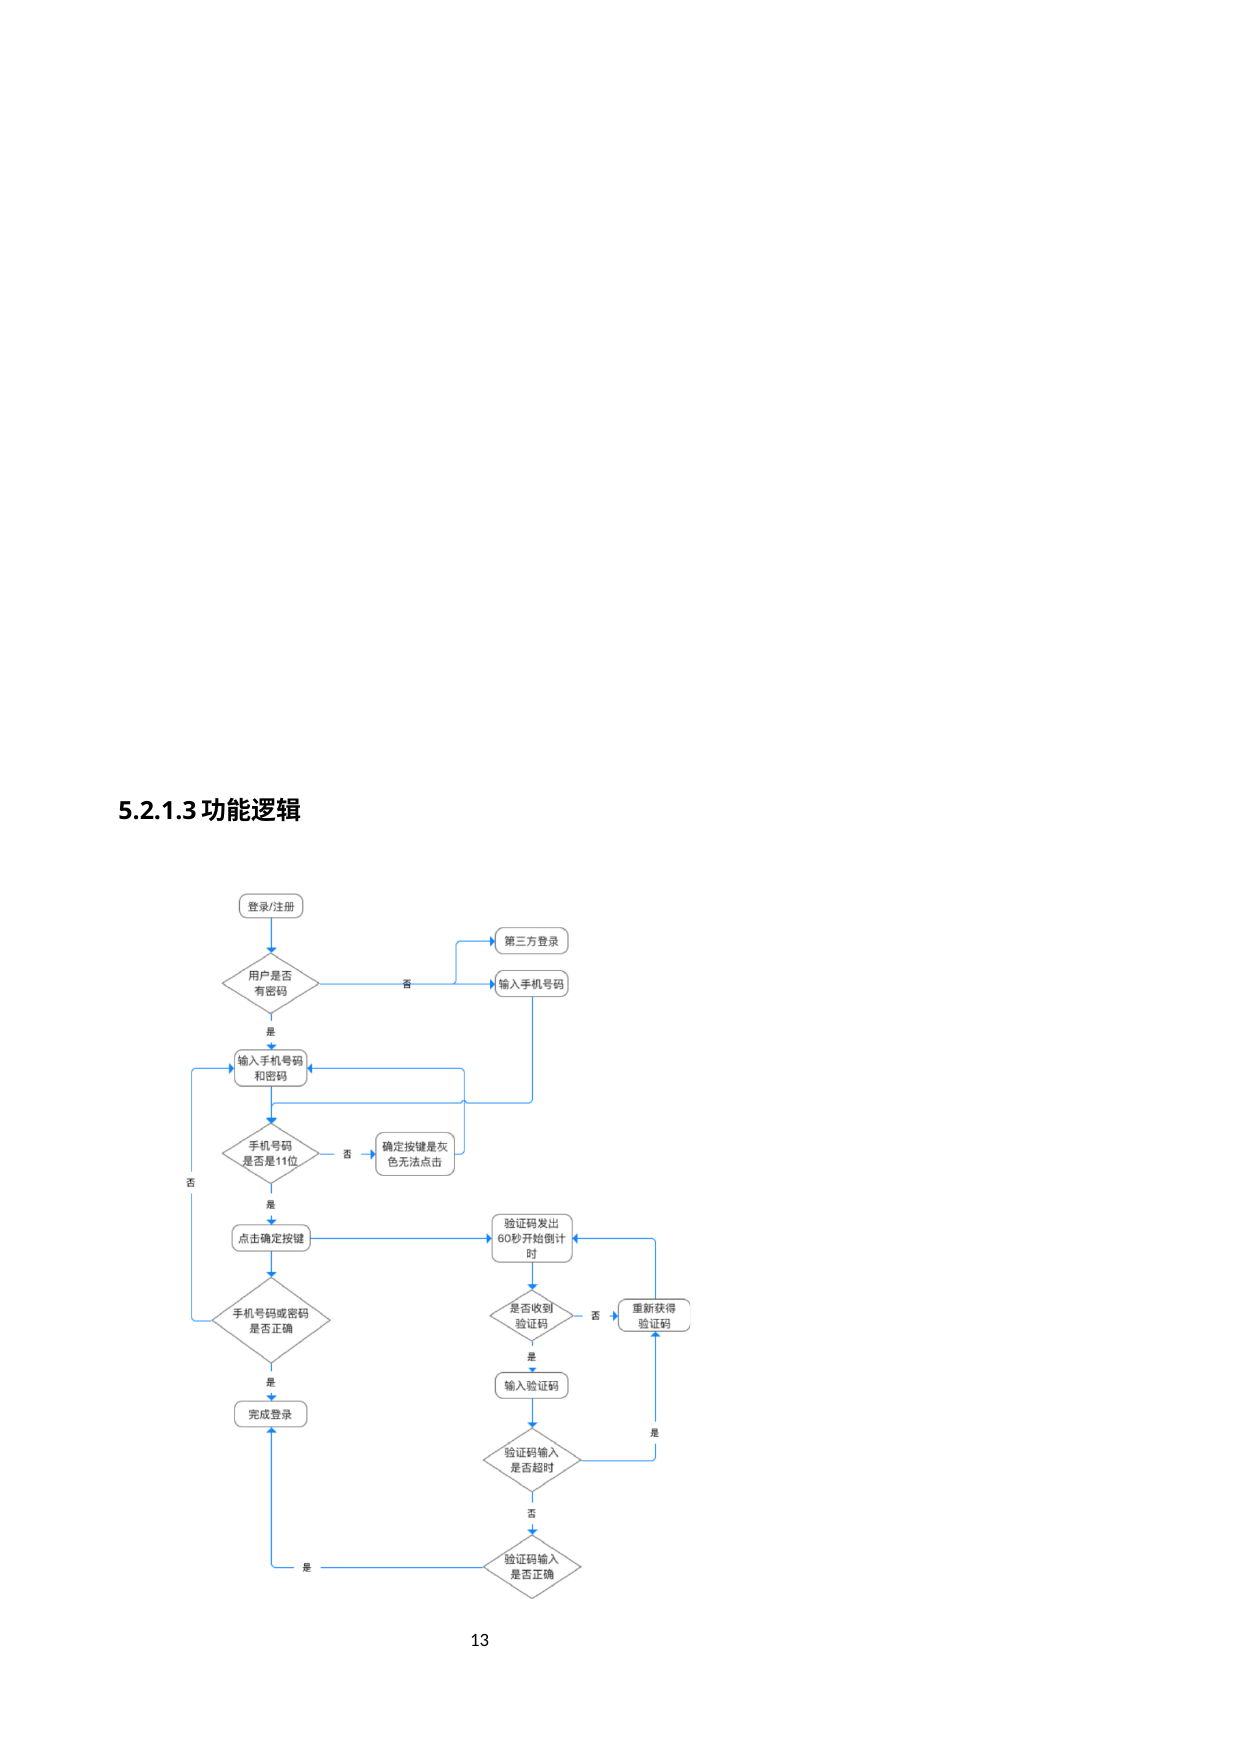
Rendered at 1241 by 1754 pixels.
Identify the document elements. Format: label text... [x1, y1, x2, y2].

picture [118, 857, 691, 1599]
list 5.2.1.3功能逻辑 [118, 776, 1122, 841]
